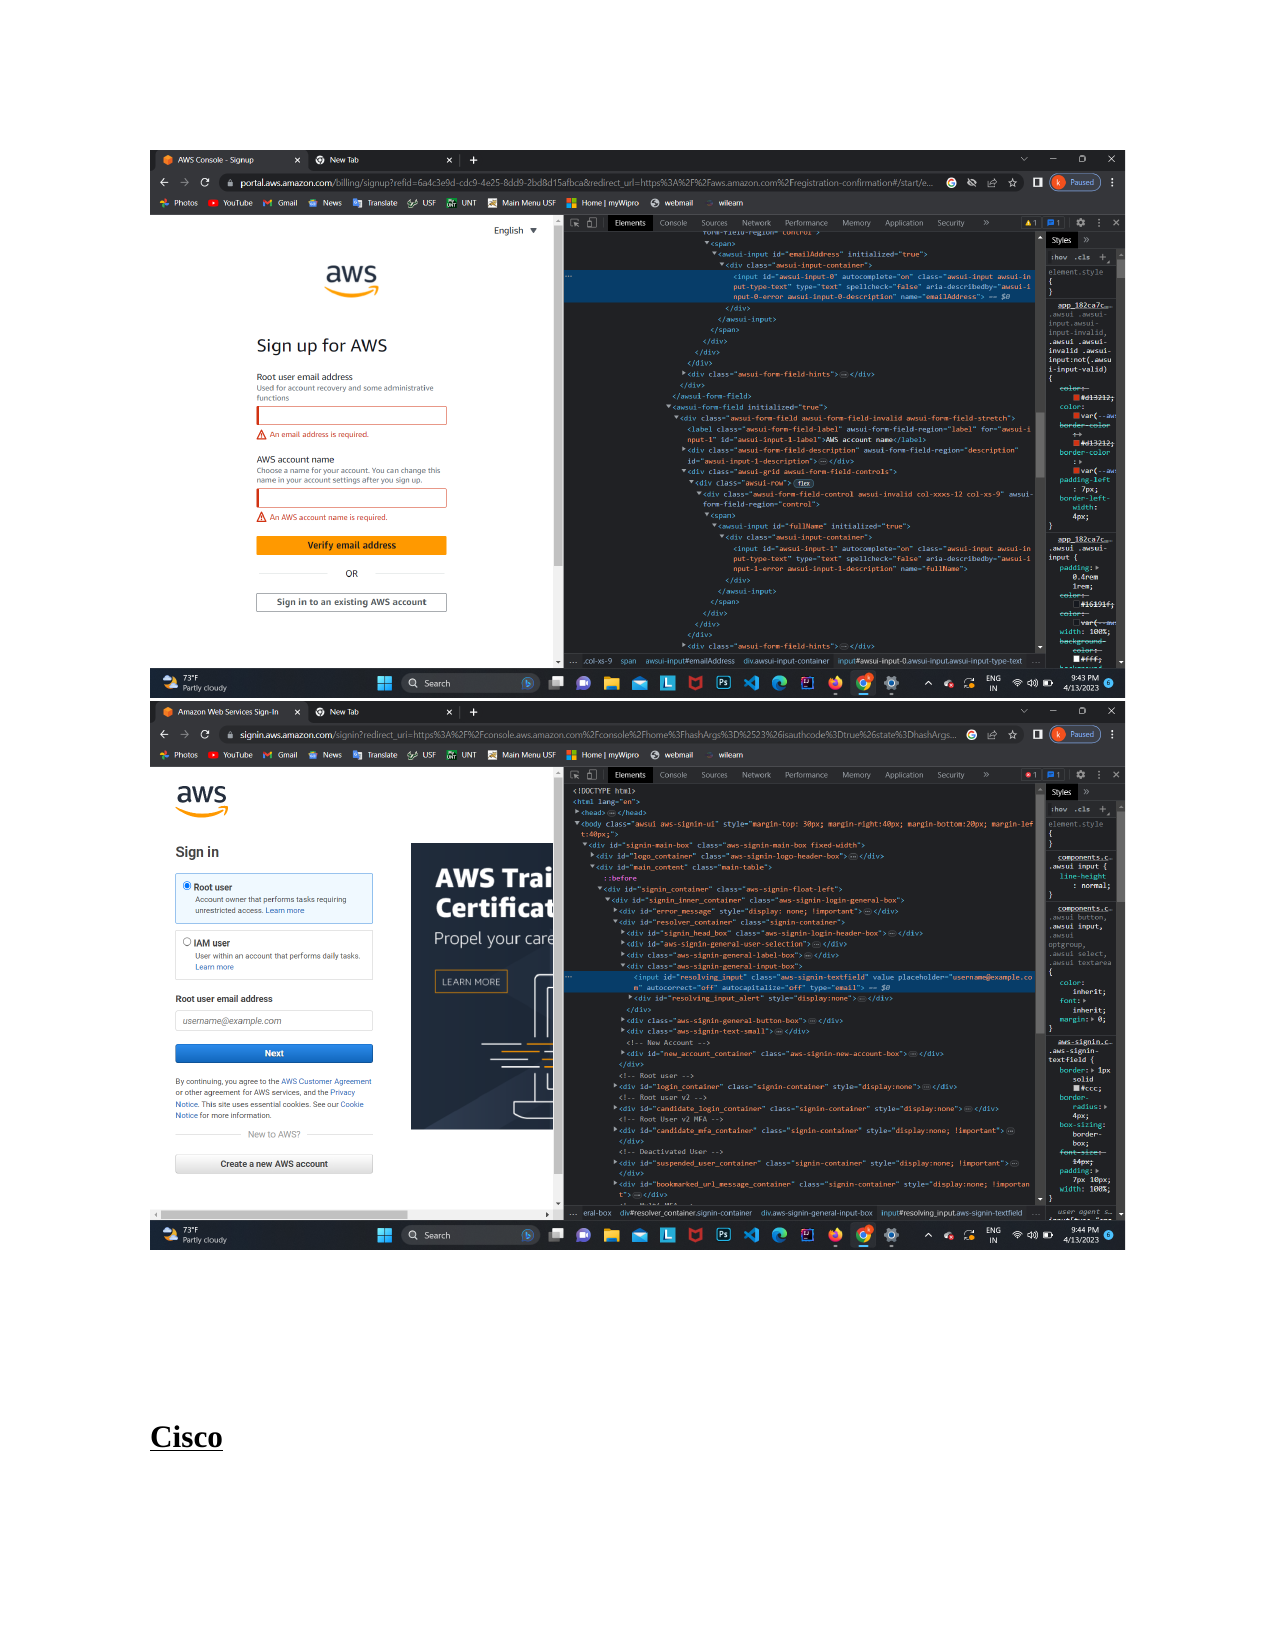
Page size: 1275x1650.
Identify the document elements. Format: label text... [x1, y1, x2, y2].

text Cisco [150, 1418, 1125, 1454]
picture [150, 150, 1125, 698]
picture [150, 701, 1125, 1250]
